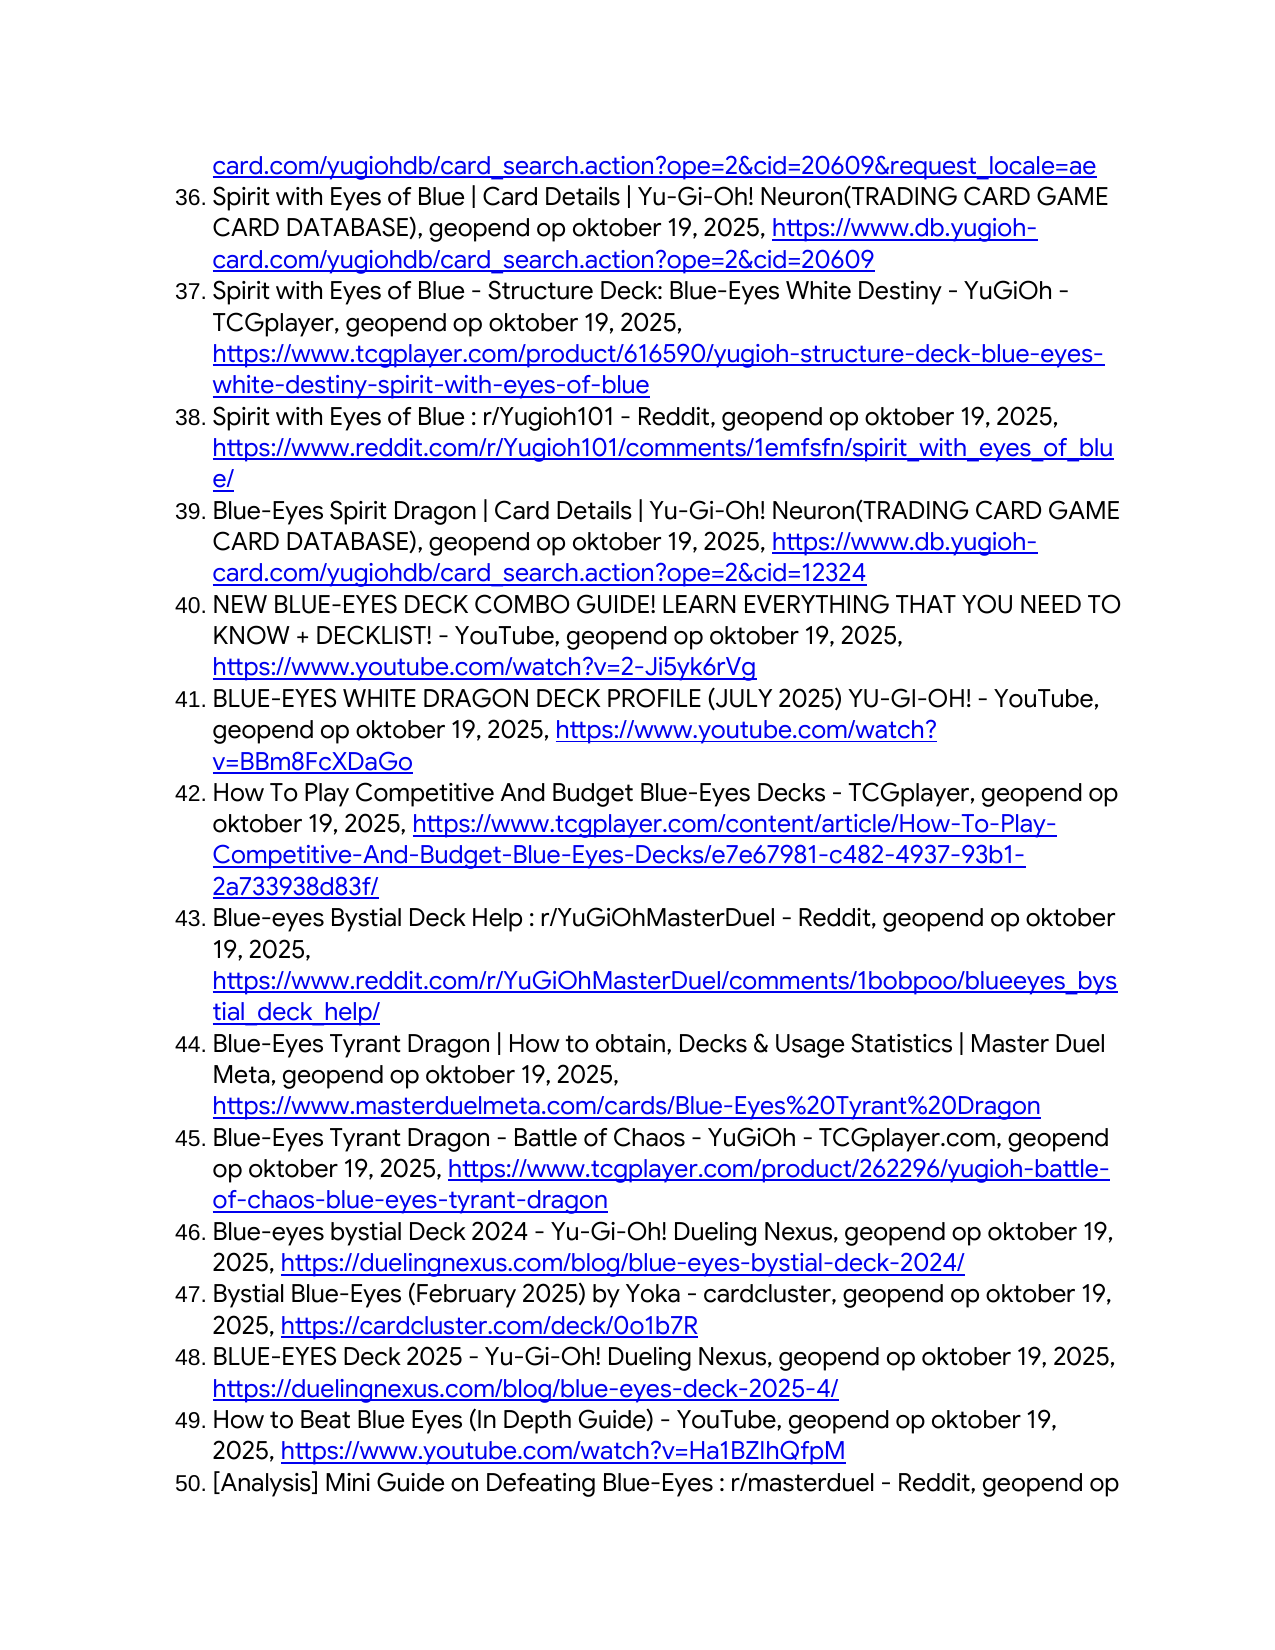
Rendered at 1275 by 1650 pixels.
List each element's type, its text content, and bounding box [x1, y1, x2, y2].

list How to Beat Blue Eyes (In Depth Guide) - YouTube, geopend op oktober 19, 2025, https://www.youtube.com/watch?v=Ha1BZIhQfpM [175, 1404, 1125, 1467]
list NEW BLUE-EYES DECK COMBO GUIDE! LEARN EVERYTHING THAT YOU NEED TO KNOW + DECKLIST! - YouTube, geopend op oktober 19, 2025, https://www.youtube.com/watch?v=2-Ji5yk6rVg [175, 589, 1125, 683]
list Blue-Eyes Tyrant Dragon | How to obtain, Decks & Usage Statistics | Master Duel Meta, geopend op oktober 19, 2025, https://www.masterduelmeta.com/cards/Blue-Eyes%20Tyrant%20Dragon [175, 1028, 1125, 1122]
list How To Play Competitive And Budget Blue-Eyes Decks - TCGplayer, geopend op oktober 19, 2025, https://www.tcgplayer.com/content/article/How-To-Play-Competitive-And-Budget-Blue-Eyes-Decks/e7e67981-c482-4937-93b1-2a733938d83f/ [175, 777, 1125, 902]
list Bystial Blue-Eyes (February 2025) by Yoka - cardcluster, geopend op oktober 19, 2025, https://cardcluster.com/deck/0o1b7R [175, 1279, 1125, 1341]
list Blue-Eyes Spirit Dragon | Card Details | Yu-Gi-Oh! Neuron(TRADING CARD GAME CARD DATABASE), geopend op oktober 19, 2025, https://www.db.yugioh-card.com/yugiohdb/card_search.action?ope=2&cid=12324 [175, 495, 1125, 589]
list BLUE-EYES Deck 2025 - Yu-Gi-Oh! Dueling Nexus, geopend op oktober 19, 2025, https://duelingnexus.com/blog/blue-eyes-deck-2025-4/ [175, 1341, 1125, 1404]
list Spirit with Eyes of Blue | Card Details | Yu-Gi-Oh! Neuron(TRADING CARD GAME CARD DATABASE), geopend op oktober 19, 2025, https://www.db.yugioh-card.com/yugiohdb/card_search.action?ope=2&cid=20609 [175, 181, 1125, 275]
list Spirit with Eyes of Blue - Structure Deck: Blue-Eyes White Destiny - YuGiOh - TCGplayer, geopend op oktober 19, 2025, https://www.tcgplayer.com/product/616590/yugioh-structure-deck-blue-eyes-white-destiny-spirit-with-eyes-of-blue [175, 275, 1125, 401]
list Blue-eyes Bystial Deck Help : r/YuGiOhMasterDuel - Reddit, geopend op oktober 19, 2025, https://www.reddit.com/r/YuGiOhMasterDuel/comments/1bobpoo/blueeyes_bystial_deck_help/ [175, 902, 1125, 1028]
list Blue-Eyes Tyrant Dragon - Battle of Chaos - YuGiOh - TCGplayer.com, geopend op oktober 19, 2025, https://www.tcgplayer.com/product/262296/yugioh-battle-of-chaos-blue-eyes-tyrant-dragon [175, 1122, 1125, 1216]
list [175, 1467, 1125, 1498]
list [175, 150, 1125, 181]
list Blue-eyes bystial Deck 2024 - Yu-Gi-Oh! Dueling Nexus, geopend op oktober 19, 2025, https://duelingnexus.com/blog/blue-eyes-bystial-deck-2024/ [175, 1216, 1125, 1279]
list Spirit with Eyes of Blue : r/Yugioh101 - Reddit, geopend op oktober 19, 2025, https://www.reddit.com/r/Yugioh101/comments/1emfsfn/spirit_with_eyes_of_blue/ [175, 401, 1125, 495]
list BLUE-EYES WHITE DRAGON DECK PROFILE (JULY 2025) YU-GI-OH! - YouTube, geopend op oktober 19, 2025, https://www.youtube.com/watch?v=BBm8FcXDaGo [175, 683, 1125, 777]
